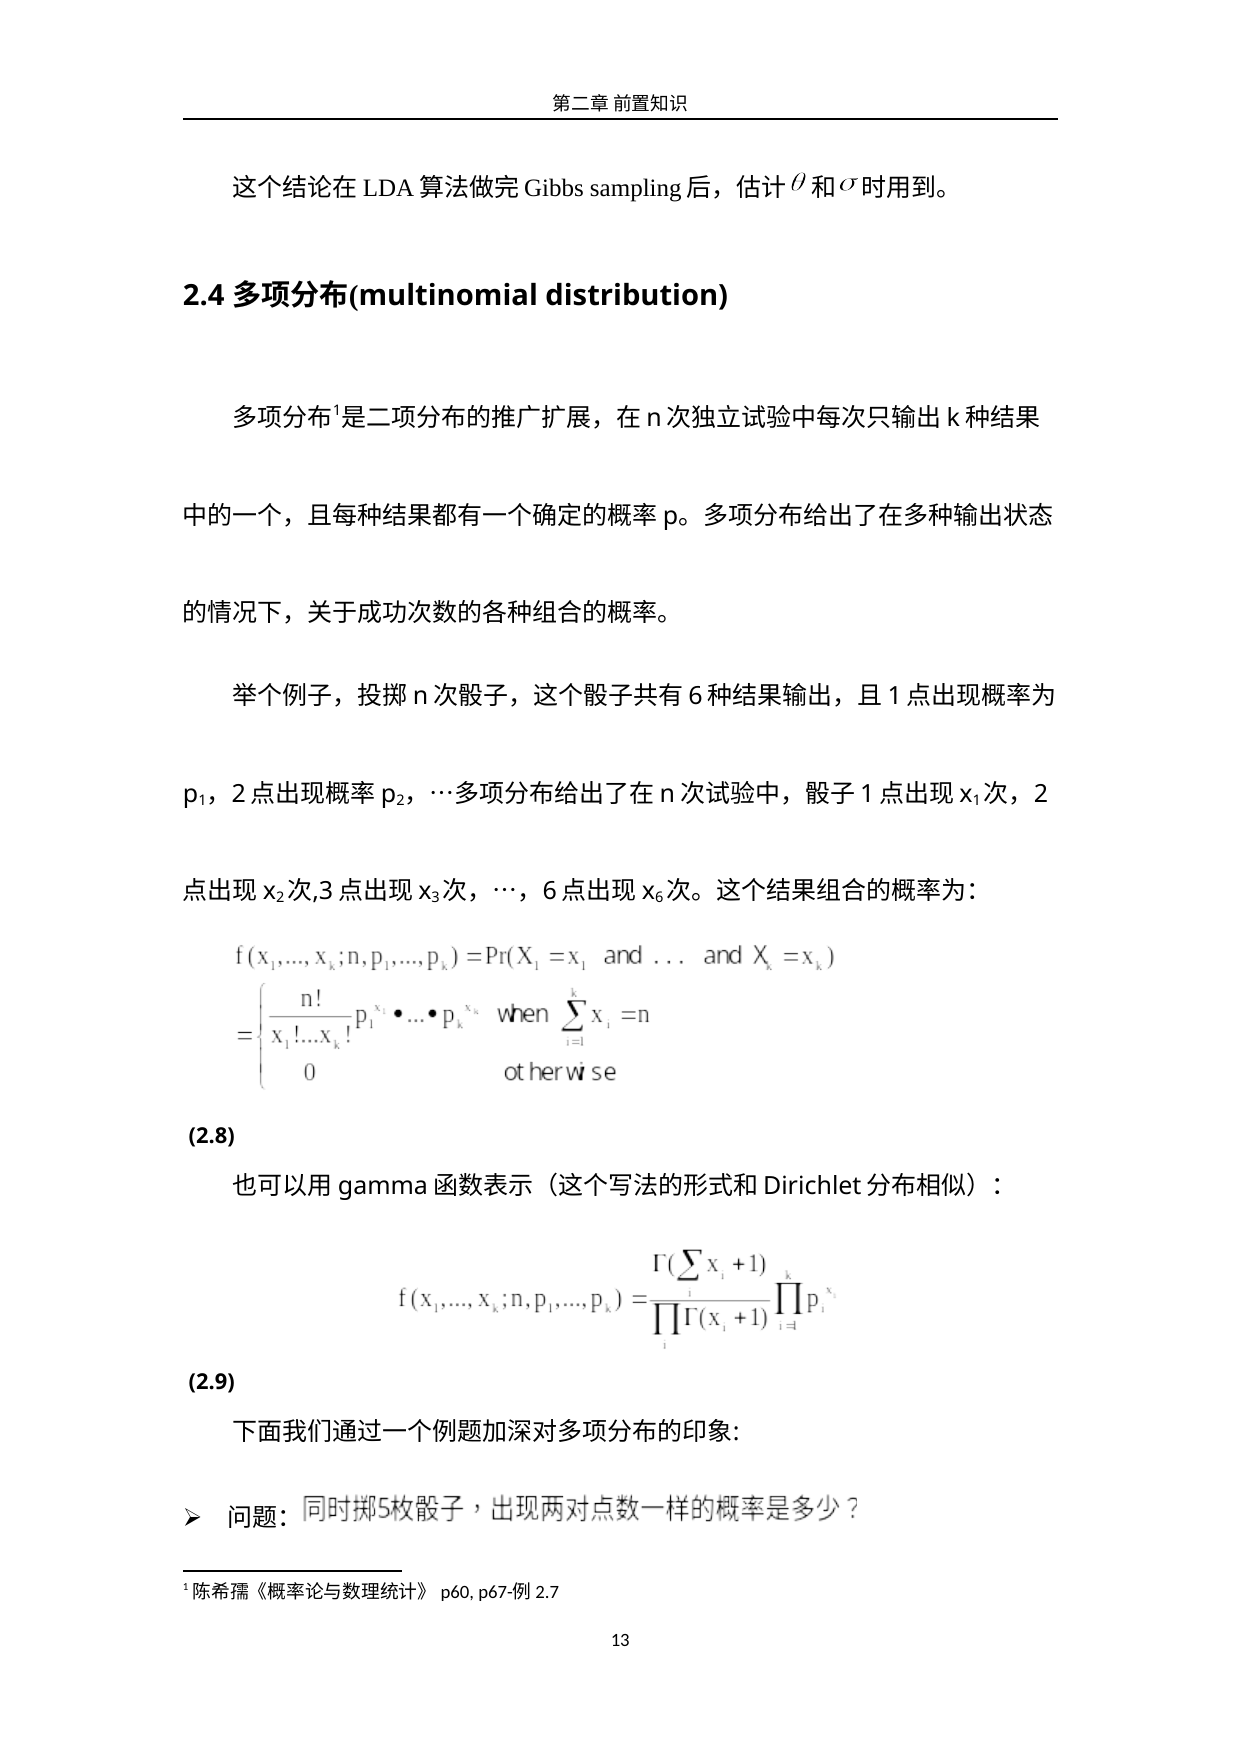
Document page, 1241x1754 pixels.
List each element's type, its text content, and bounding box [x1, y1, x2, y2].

list 问题： [183, 1480, 1058, 1545]
text 这个结论在LDA算法做完Gibbs sampling后，估计和时用到。 [183, 150, 1058, 215]
text 举个例子，投掷n次骰子，这个骰子共有6种结果输出，且1点出现概率为p1，2点出现概率p2，…多项分布给出了在n次试验中，骰子1点出现x1次，2点出现x2次,3点出现x3次，…，6点出现x6次。这个结果组合的概率为： [183, 661, 1058, 921]
text 下面我们通过一个例题加深对多项分布的印象: [183, 1397, 1058, 1462]
text 也可以用gamma函数表示（这个写法的形式和Dirichlet分布相似）： [183, 1151, 1058, 1216]
subtitle 多项分布(multinomial distribution) [183, 260, 1058, 325]
text 多项分布是二项分布的推广扩展，在n次独立试验中每次只输出k种结果中的一个，且每种结果都有一个确定的概率p。多项分布给出了在多种输出状态的情况下，关于成功次数的各种组合的概率。 [183, 383, 1058, 643]
